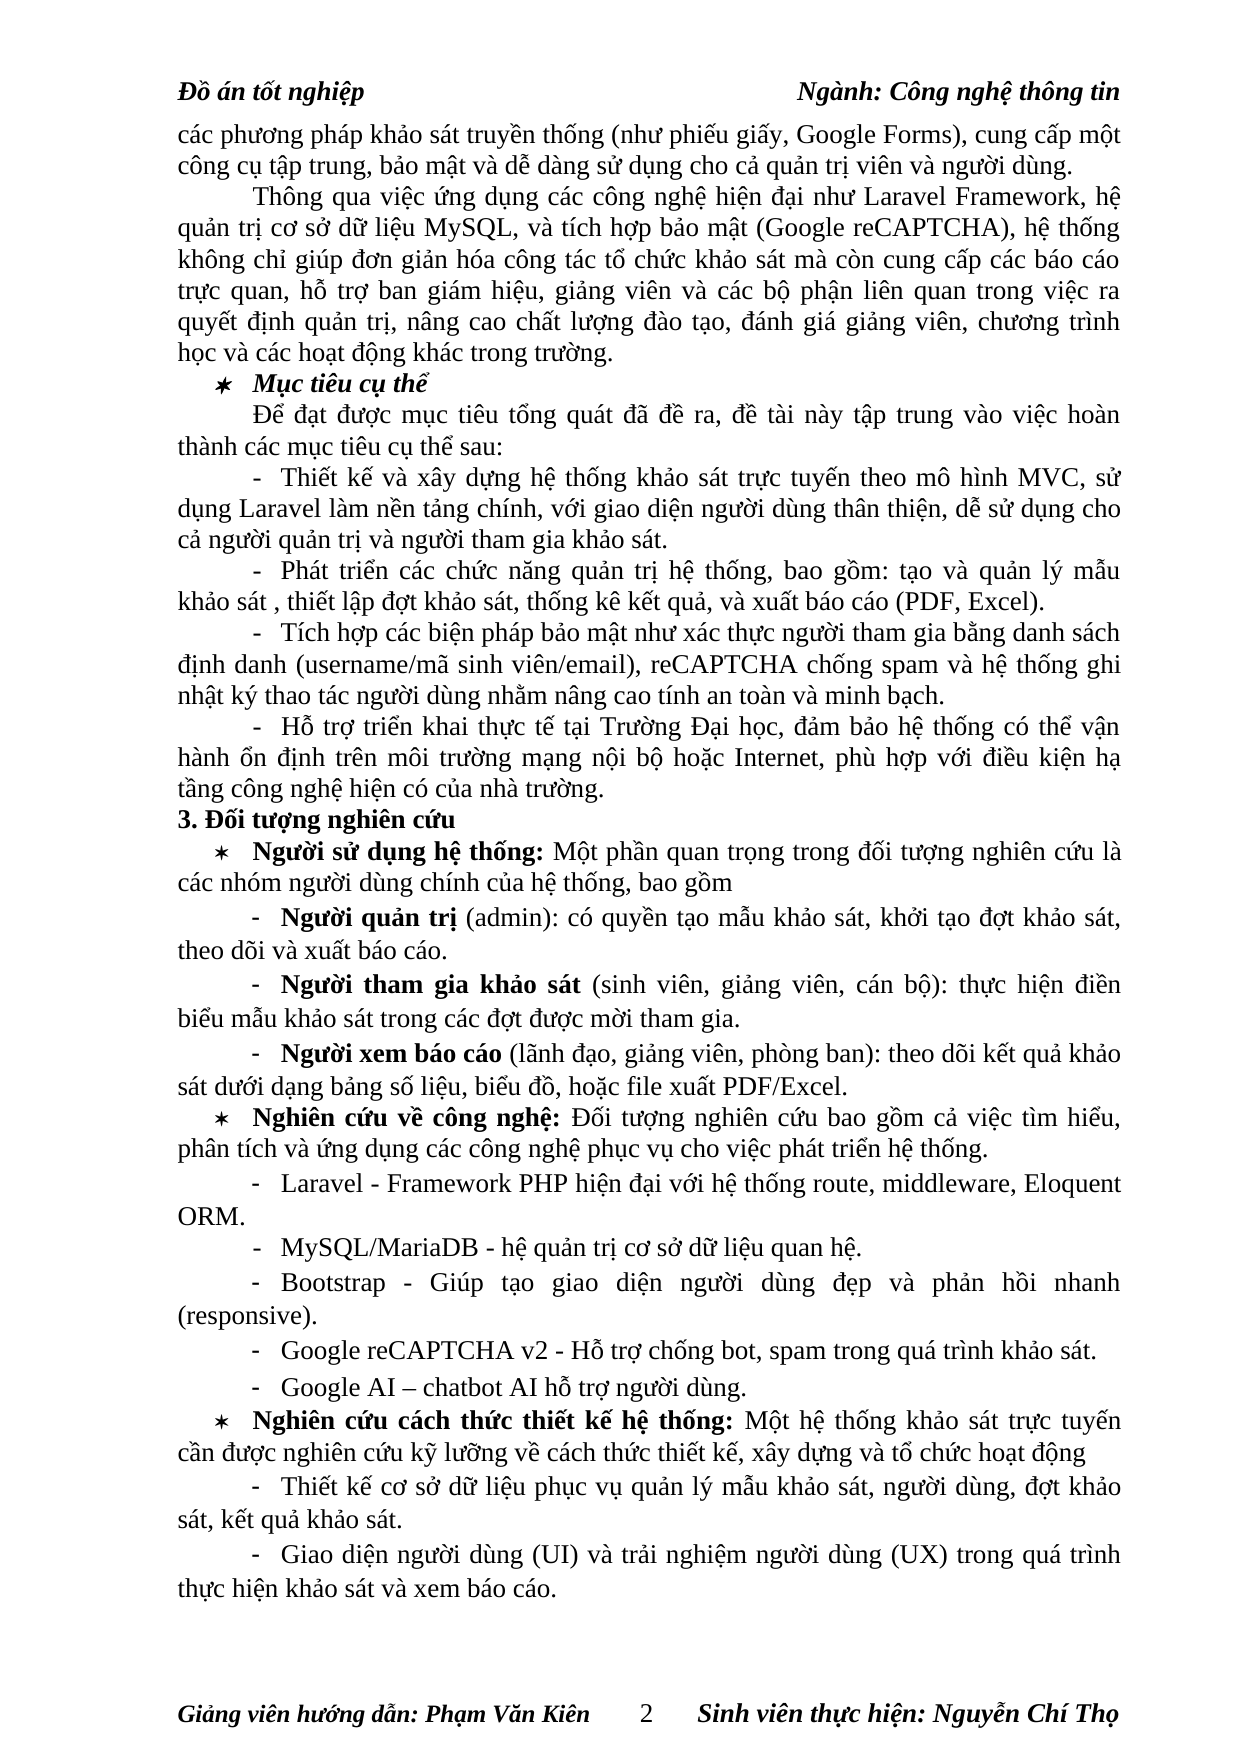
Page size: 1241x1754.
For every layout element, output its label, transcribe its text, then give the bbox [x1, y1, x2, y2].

list Người quản trị (admin): có quyền tạo mẫu khảo sát, khởi tạo đợt khảo sát, theo dõi và xuất báo cáo. [177, 897, 1122, 965]
list Thiết kế cơ sở dữ liệu phục vụ quản lý mẫu khảo sát, người dùng, đợt khảo sát, kết quả khảo sát. [177, 1467, 1122, 1535]
text Thông qua việc ứng dụng các công nghệ hiện đại như Laravel Framework, hệ quản trị cơ sở dữ liệu MySQL, và tích hợp bảo mật (Google reCAPTCHA), hệ thống không chỉ giúp đơn giản hóa công tác tổ chức khảo sát mà còn cung cấp các báo cáo trực quan, hỗ trợ ban giám hiệu, giảng viên và các bộ phận liên quan trong việc ra quyết định quản trị, nâng cao chất lượng đào tạo, đánh giá giảng viên, chương trình học và các hoạt động khác trong trường. [177, 180, 1122, 367]
list Google reCAPTCHA v2 - Hỗ trợ chống bot, spam trong quá trình khảo sát. [177, 1331, 1122, 1367]
list Người tham gia khảo sát (sinh viên, giảng viên, cán bộ): thực hiện điền biểu mẫu khảo sát trong các đợt được mời tham gia. [177, 965, 1122, 1033]
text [177, 118, 1122, 180]
text Phát triển các chức năng quản trị hệ thống, bao gồm: tạo và quản lý mẫu khảo sát , thiết lập đợt khảo sát, thống kê kết quả, và xuất báo cáo (PDF, Excel). [177, 554, 1122, 617]
text Thiết kế và xây dựng hệ thống khảo sát trực tuyến theo mô hình MVC, sử dụng Laravel làm nền tảng chính, với giao diện người dùng thân thiện, dễ sử dụng cho cả người quản trị và người tham gia khảo sát. [177, 461, 1122, 554]
text MySQL/MariaDB - hệ quản trị cơ sở dữ liệu quan hệ. [177, 1231, 1122, 1263]
list Nghiên cứu cách thức thiết kế hệ thống: Một hệ thống khảo sát trực tuyến cần được nghiên cứu kỹ lưỡng về cách thức thiết kế, xây dựng và tổ chức hoạt động [177, 1404, 1122, 1467]
list Laravel - Framework PHP hiện đại với hệ thống route, middleware, Eloquent ORM. [177, 1163, 1122, 1231]
list Giao diện người dùng (UI) và trải nghiệm người dùng (UX) trong quá trình thực hiện khảo sát và xem báo cáo. [177, 1535, 1122, 1603]
list Mục tiêu cụ thể [215, 367, 1122, 398]
list Người sử dụng hệ thống: Một phần quan trọng trong đối tượng nghiên cứu là các nhóm người dùng chính của hệ thống, bao gồm [177, 834, 1122, 897]
text Hỗ trợ triển khai thực tế tại Trường Đại học, đảm bảo hệ thống có thể vận hành ổn định trên môi trường mạng nội bộ hoặc Internet, phù hợp với điều kiện hạ tầng công nghệ hiện có của nhà trường. [177, 710, 1122, 803]
list Google AI – chatbot AI hỗ trợ người dùng. [177, 1367, 1122, 1404]
text Tích hợp các biện pháp bảo mật như xác thực người tham gia bằng danh sách định danh (username/mã sinh viên/email), reCAPTCHA chống spam và hệ thống ghi nhật ký thao tác người dùng nhằm nâng cao tính an toàn và minh bạch. [177, 617, 1122, 710]
list Bootstrap - Giúp tạo giao diện người dùng đẹp và phản hồi nhanh (responsive). [177, 1263, 1122, 1331]
list Người xem báo cáo (lãnh đạo, giảng viên, phòng ban): theo dõi kết quả khảo sát dưới dạng bảng số liệu, biểu đồ, hoặc file xuất PDF/Excel. [177, 1033, 1122, 1101]
list Nghiên cứu về công nghệ: Đối tượng nghiên cứu bao gồm cả việc tìm hiểu, phân tích và ứng dụng các công nghệ phục vụ cho việc phát triển hệ thống. [177, 1101, 1122, 1163]
subtitle 3. Đối tượng nghiên cứu [177, 803, 1122, 834]
text Để đạt được mục tiêu tổng quát đã đề ra, đề tài này tập trung vào việc hoàn thành các mục tiêu cụ thể sau: [177, 398, 1122, 461]
